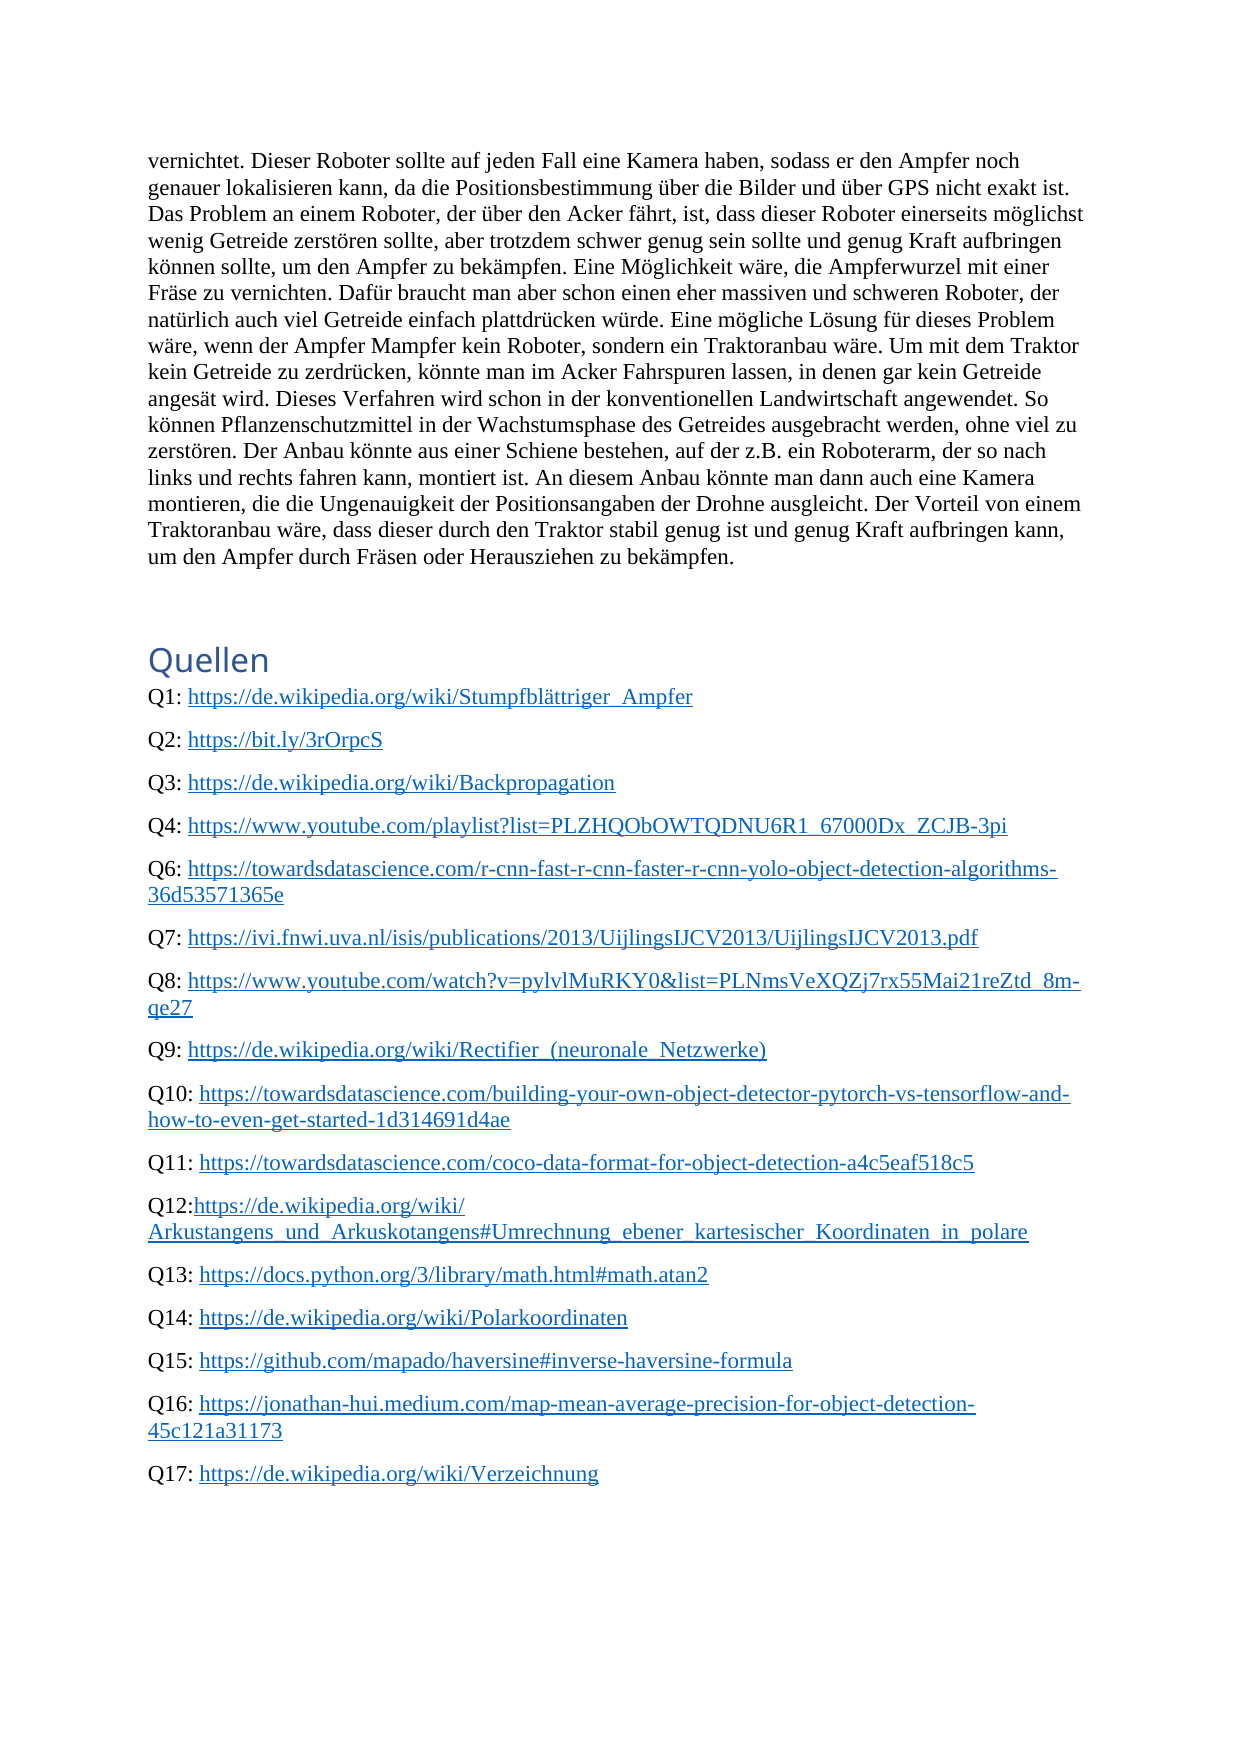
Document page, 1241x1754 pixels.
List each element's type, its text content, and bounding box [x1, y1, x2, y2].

text Q1: https://de.wikipedia.org/wiki/Stumpfblättriger_Ampfer [148, 683, 1093, 709]
text Q16: https://jonathan-hui.medium.com/map-mean-average-precision-for-object-detection-45c121a31173 [148, 1390, 1093, 1443]
text Q14: https://de.wikipedia.org/wiki/Polarkoordinaten [148, 1304, 1093, 1331]
text Q4: https://www.youtube.com/playlist?list=PLZHQObOWTQDNU6R1_67000Dx_ZCJB-3pi [148, 812, 1093, 838]
text Q12:https://de.wikipedia.org/wiki/Arkustangens_und_Arkuskotangens#Umrechnung_ebener_kartesischer_Koordinaten_in_polare [148, 1192, 1093, 1245]
text Q13: https://docs.python.org/3/library/math.html#math.atan2 [148, 1261, 1093, 1288]
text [148, 148, 1093, 569]
text Q3: https://de.wikipedia.org/wiki/Backpropagation [148, 769, 1093, 795]
text Q2: https://bit.ly/3rOrpcS [148, 726, 1093, 752]
text Q8: https://www.youtube.com/watch?v=pylvlMuRKY0&list=PLNmsVeXQZj7rx55Mai21reZtd_8m-qe27 [148, 967, 1093, 1020]
text Q15: https://github.com/mapado/haversine#inverse-haversine-formula [148, 1347, 1093, 1374]
text Q7: https://ivi.fnwi.uva.nl/isis/publications/2013/UijlingsIJCV2013/UijlingsIJCV2013.pdf [148, 924, 1093, 951]
text Q17: https://de.wikipedia.org/wiki/Verzeichnung [148, 1460, 1093, 1486]
text Q6: https://towardsdatascience.com/r-cnn-fast-r-cnn-faster-r-cnn-yolo-object-detection-algorithms-36d53571365e [148, 855, 1093, 907]
subtitle Quellen [148, 637, 1093, 683]
text Q11: https://towardsdatascience.com/coco-data-format-for-object-detection-a4c5eaf518c5 [148, 1149, 1093, 1175]
text Q9: https://de.wikipedia.org/wiki/Rectifier_(neuronale_Netzwerke) [148, 1037, 1093, 1063]
text Q10: https://towardsdatascience.com/building-your-own-object-detector-pytorch-vs-tensorflow-and-how-to-even-get-started-1d314691d4ae [148, 1079, 1093, 1132]
